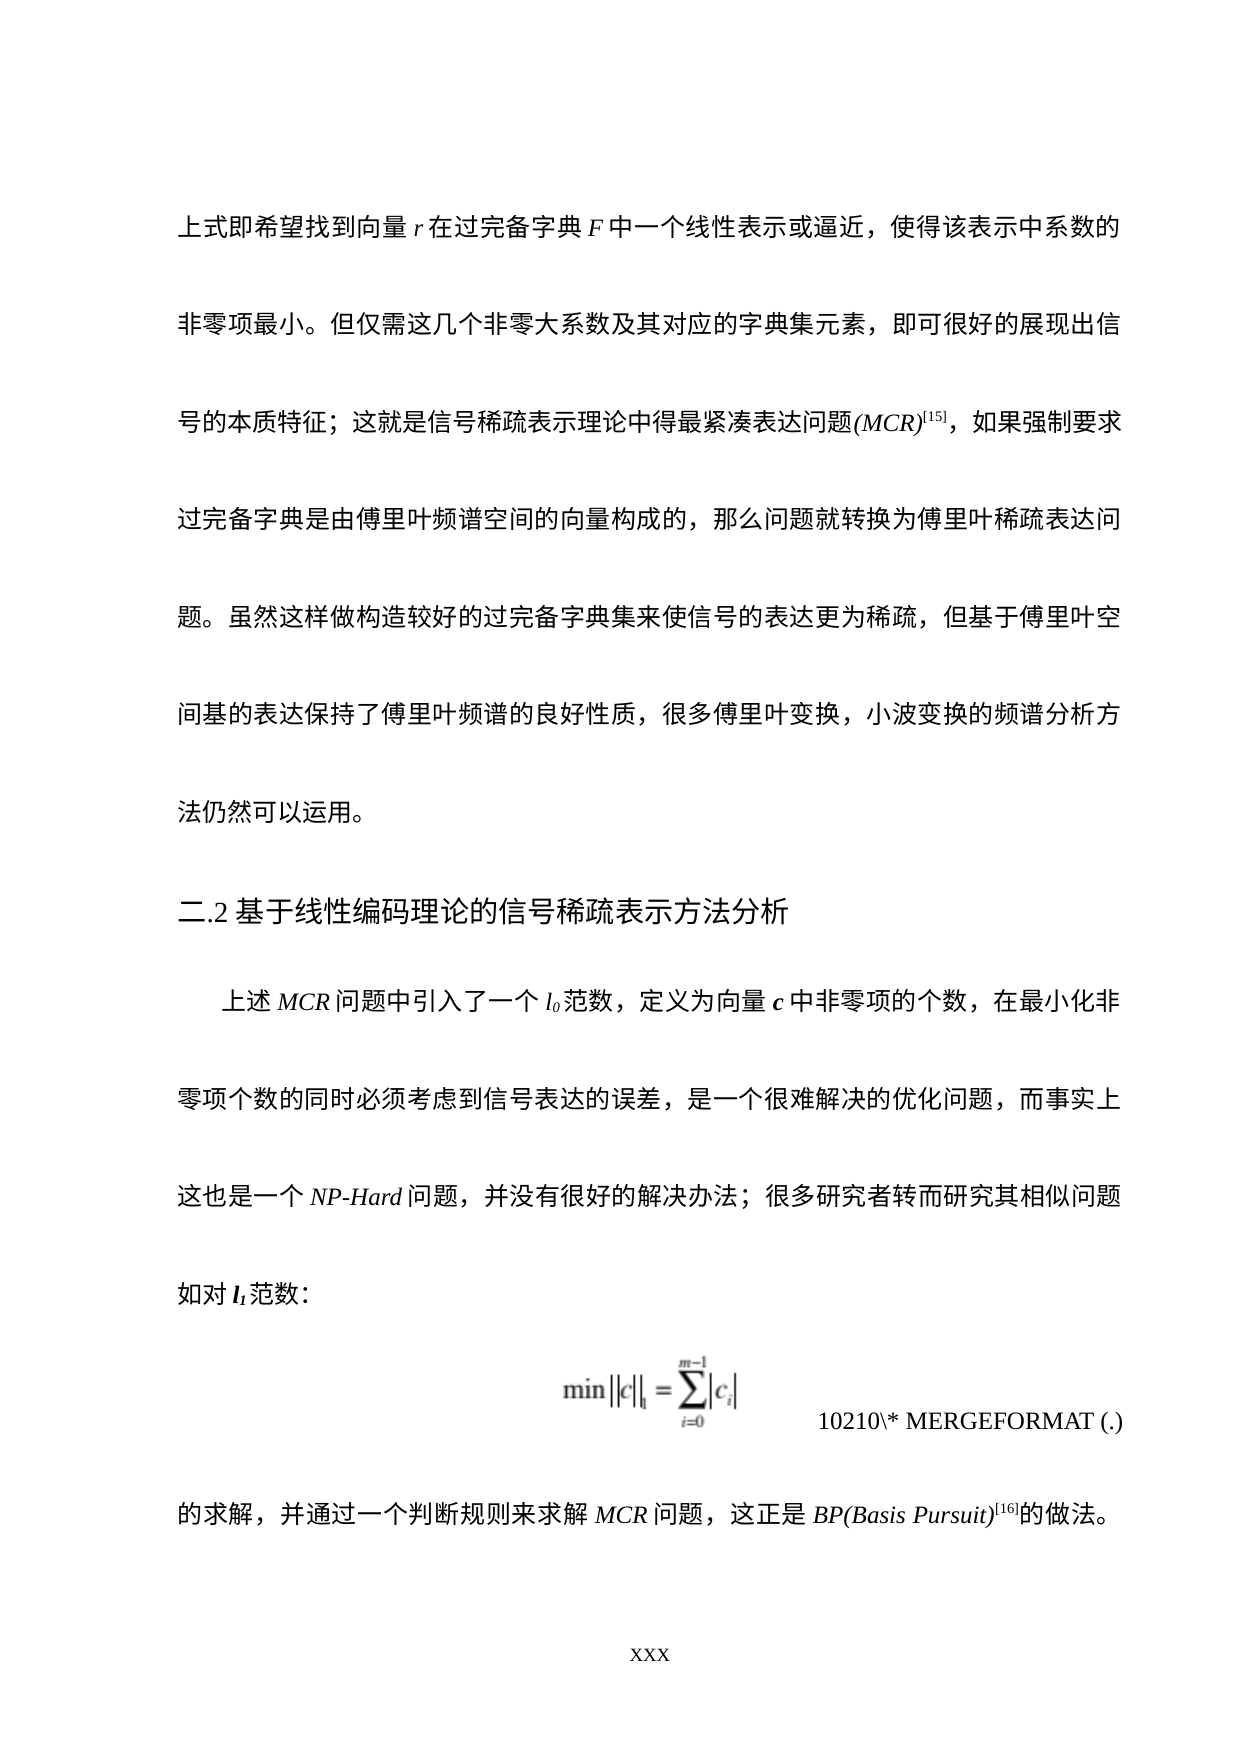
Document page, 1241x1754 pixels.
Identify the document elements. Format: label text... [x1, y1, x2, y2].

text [177, 1480, 1122, 1545]
subtitle 基于线性编码理论的信号稀疏表示方法分析 [177, 877, 1122, 942]
text 上式即希望找到向量r在过完备字典F中一个线性表示或逼近，使得该表示中系数的非零项最小。但仅需这几个非零大系数及其对应的字典集元素，即可很好的展现出信号的本质特征；这就是信号稀疏表示理论中得最紧凑表达问题(MCR)[15]，如果强制要求过完备字典是由傅里叶频谱空间的向量构成的，那么问题就转换为傅里叶稀疏表达问题。虽然这样做构造较好的过完备字典集来使信号的表达更为稀疏，但基于傅里叶空间基的表达保持了傅里叶频谱的良好性质，很多傅里叶变换，小波变换的频谱分析方法仍然可以运用。 [177, 193, 1122, 843]
text 上述MCR问题中引入了一个l0范数，定义为向量c中非零项的个数，在最小化非零项个数的同时必须考虑到信号表达的误差，是一个很难解决的优化问题，而事实上这也是一个NP-Hard问题，并没有很好的解决办法；很多研究者转而研究其相似问题如对l1范数： [177, 967, 1122, 1325]
